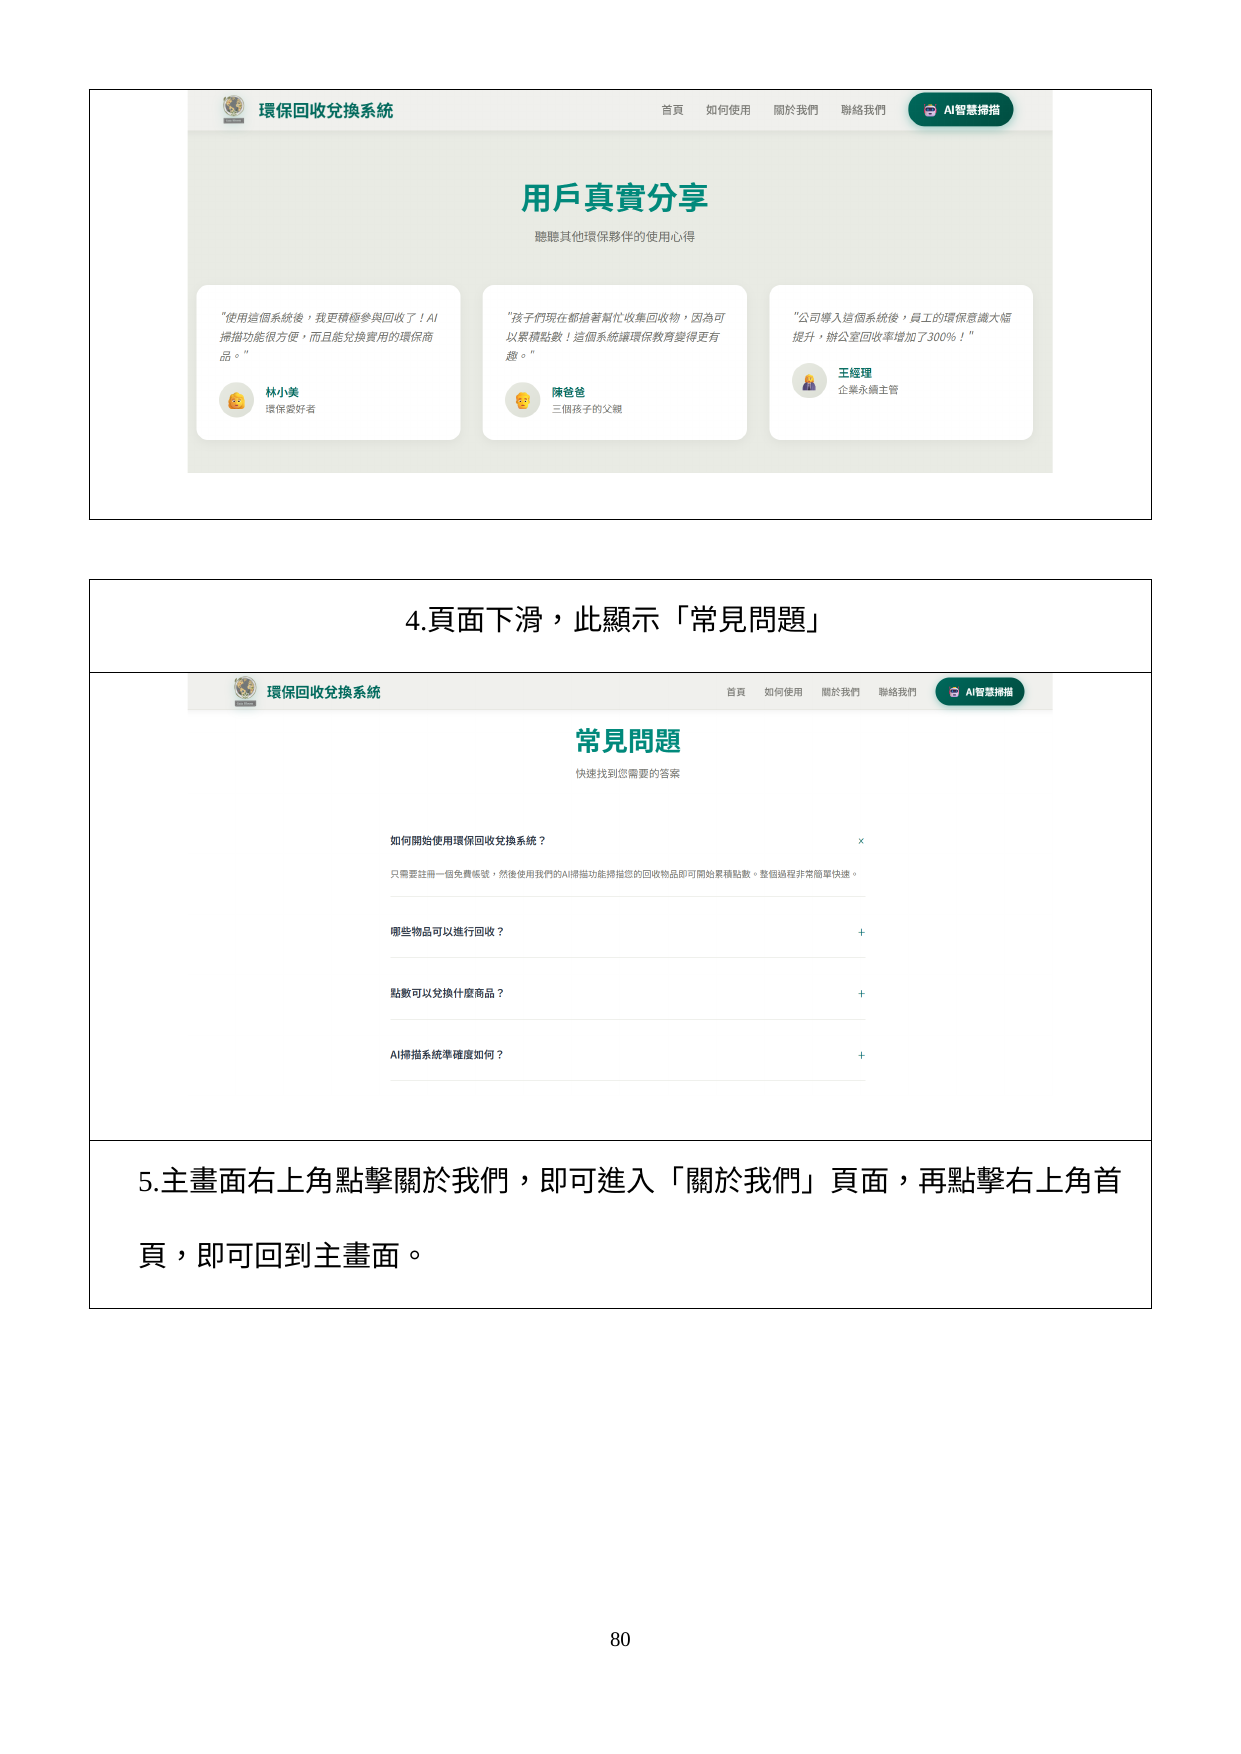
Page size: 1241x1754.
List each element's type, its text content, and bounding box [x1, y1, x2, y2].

table_cell [90, 673, 1151, 1140]
picture [187, 673, 1053, 1096]
table_cell [90, 90, 1151, 519]
table_header 4.頁面下滑，此顯示「常見問題」 [90, 580, 1151, 672]
table_cell 5.主畫面右上角點擊關於我們，即可進入「關於我們」頁面，再點擊右上角首頁，即可回到主畫面。 [90, 1141, 1151, 1307]
picture [187, 90, 1053, 473]
